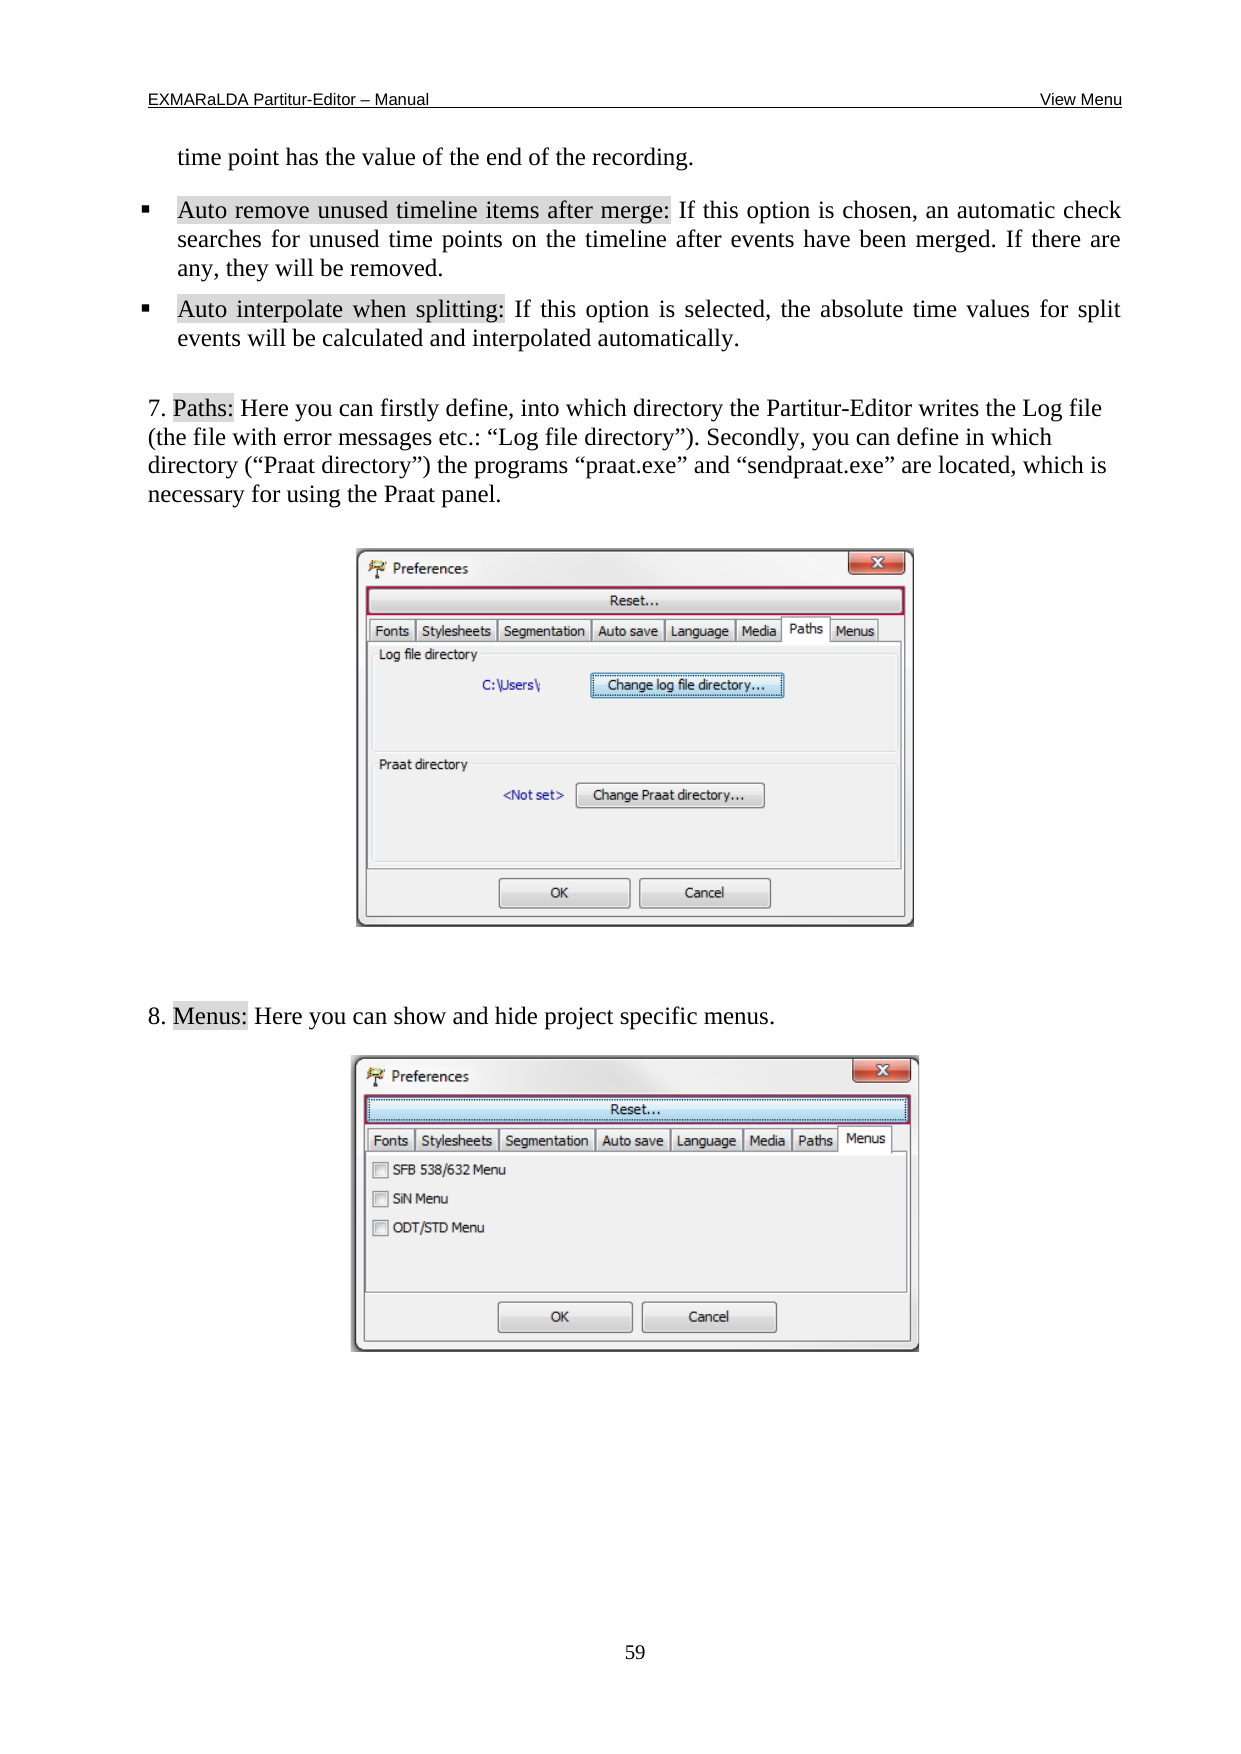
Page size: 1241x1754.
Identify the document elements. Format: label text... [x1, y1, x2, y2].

text 8. Menus: Here you can show and hide project specific menus. [248, 1001, 1122, 1030]
text 7. Paths: Here you can firstly define, into which directory the Partitur-Editor writes the Log file (the file with error messages etc.: “Log file directory”). Secondly, you can define in which directory (“Praat directory”) the programs “praat.exe” and “sendpraat.exe” are located, which is necessary for using the Praat panel. [148, 393, 1122, 508]
text Auto remove unused timeline items after merge: If this option is chosen, an automatic check searches for unused time points on the timeline after events have been merged. If there are any, they will be removed. [139, 196, 1122, 282]
text Auto interpolate when splitting: If this option is selected, the absolute time values for split events will be calculated and interpolated automatically. [139, 294, 1122, 352]
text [139, 142, 1122, 171]
picture [356, 548, 914, 927]
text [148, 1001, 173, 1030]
picture [350, 1055, 920, 1352]
